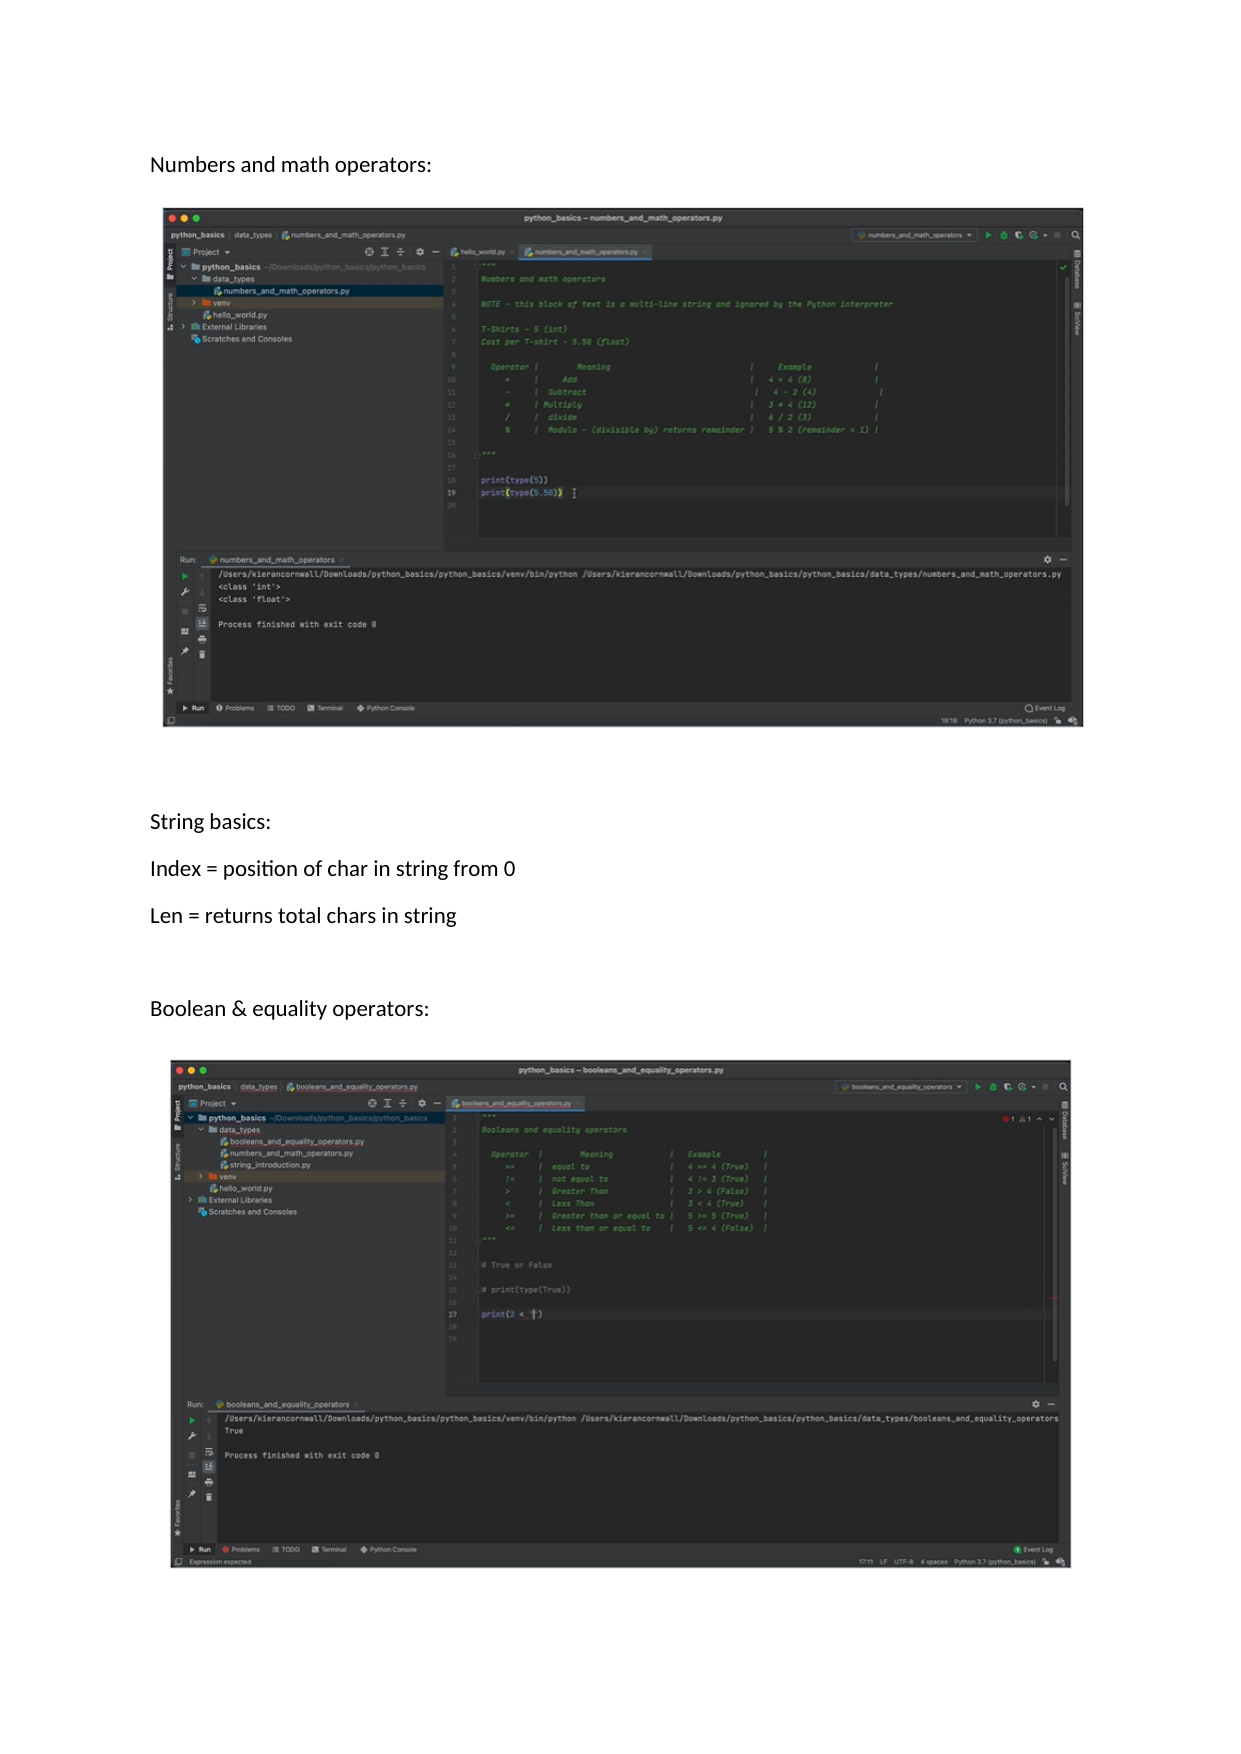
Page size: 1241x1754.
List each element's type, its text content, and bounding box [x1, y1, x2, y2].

text Len = returns total chars in string [150, 901, 1090, 929]
text String basics: [150, 807, 1090, 835]
text Numbers and math operators: [150, 150, 1090, 178]
text Index = position of char in string from 0 [150, 854, 1090, 882]
picture [150, 196, 1096, 742]
picture [150, 1041, 1087, 1595]
text Boolean & equality operators: [150, 994, 1090, 1023]
